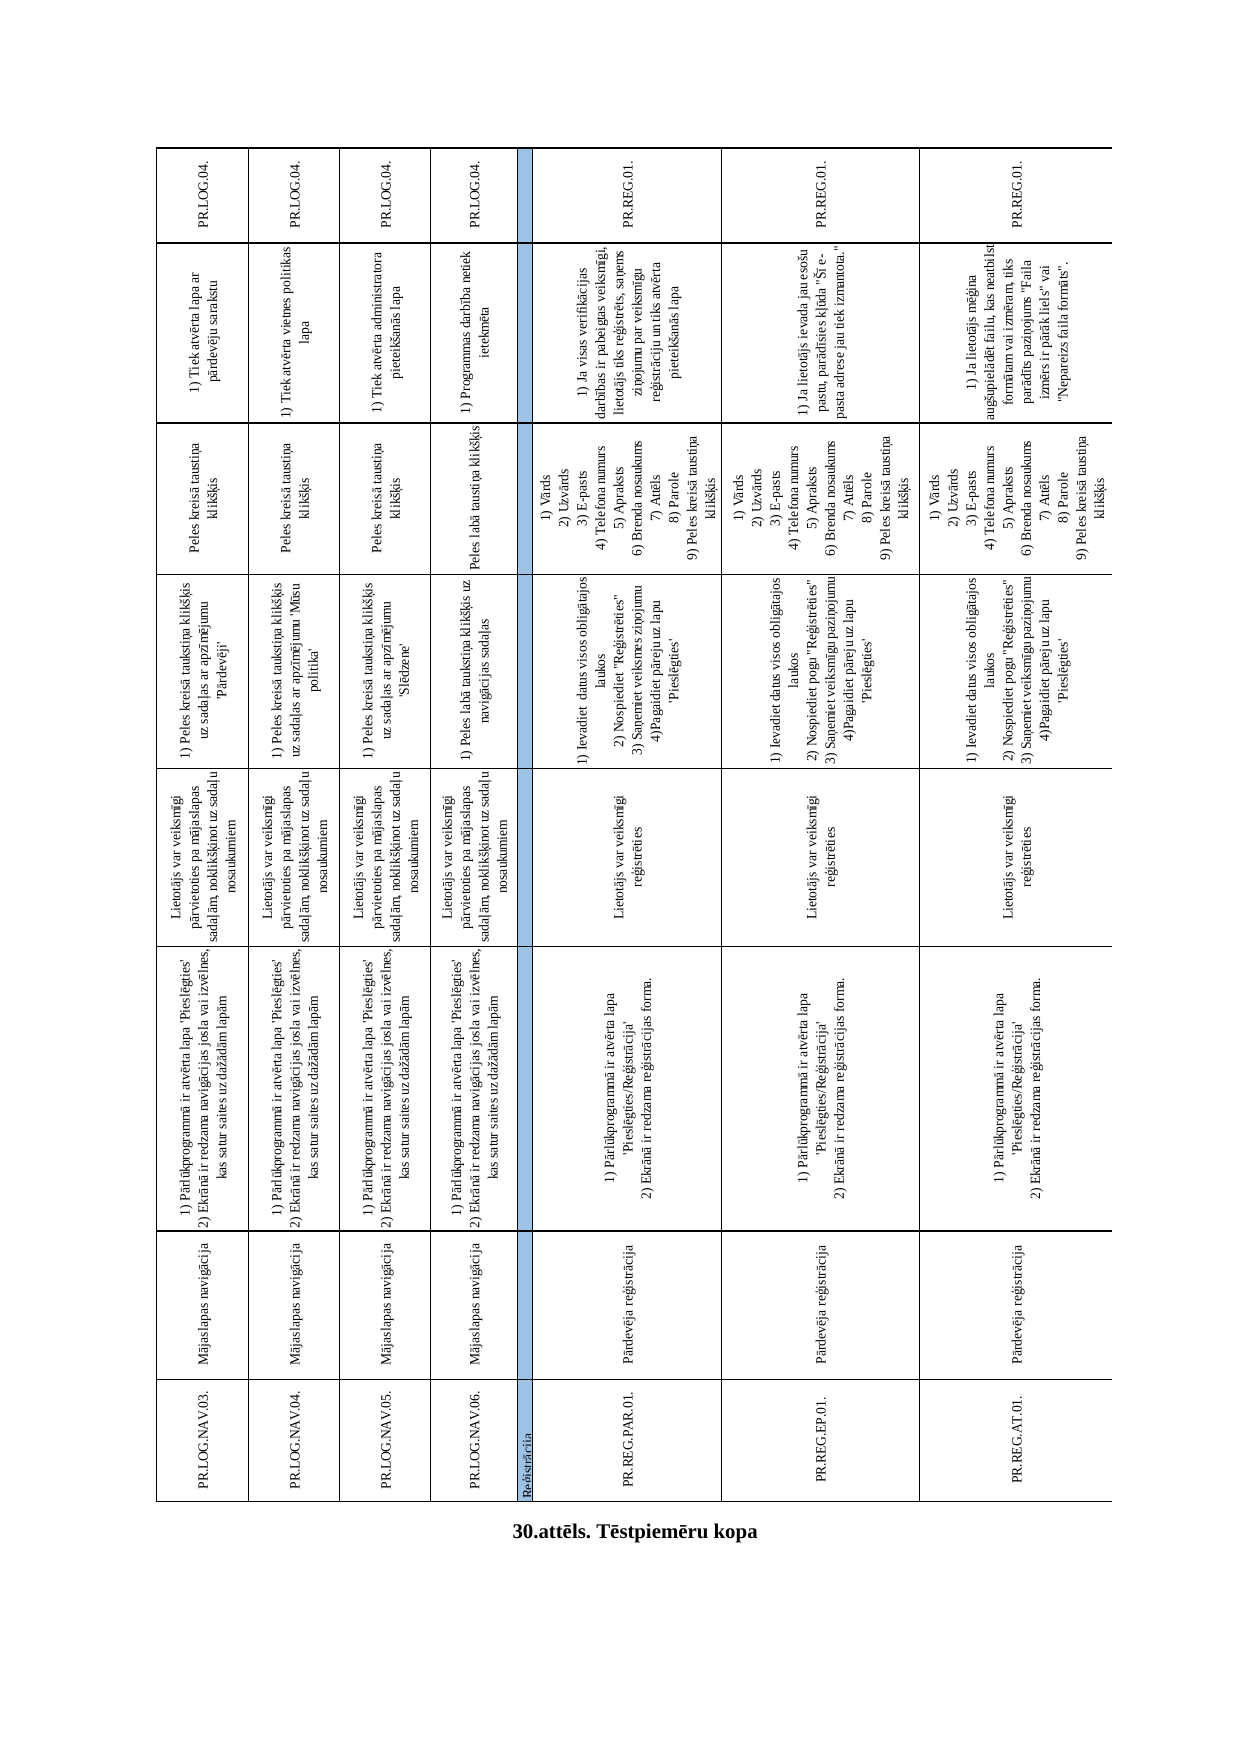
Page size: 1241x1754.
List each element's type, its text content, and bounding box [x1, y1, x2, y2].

text 30.attēls. Tēstpiemēru kopa [148, 1519, 1122, 1543]
